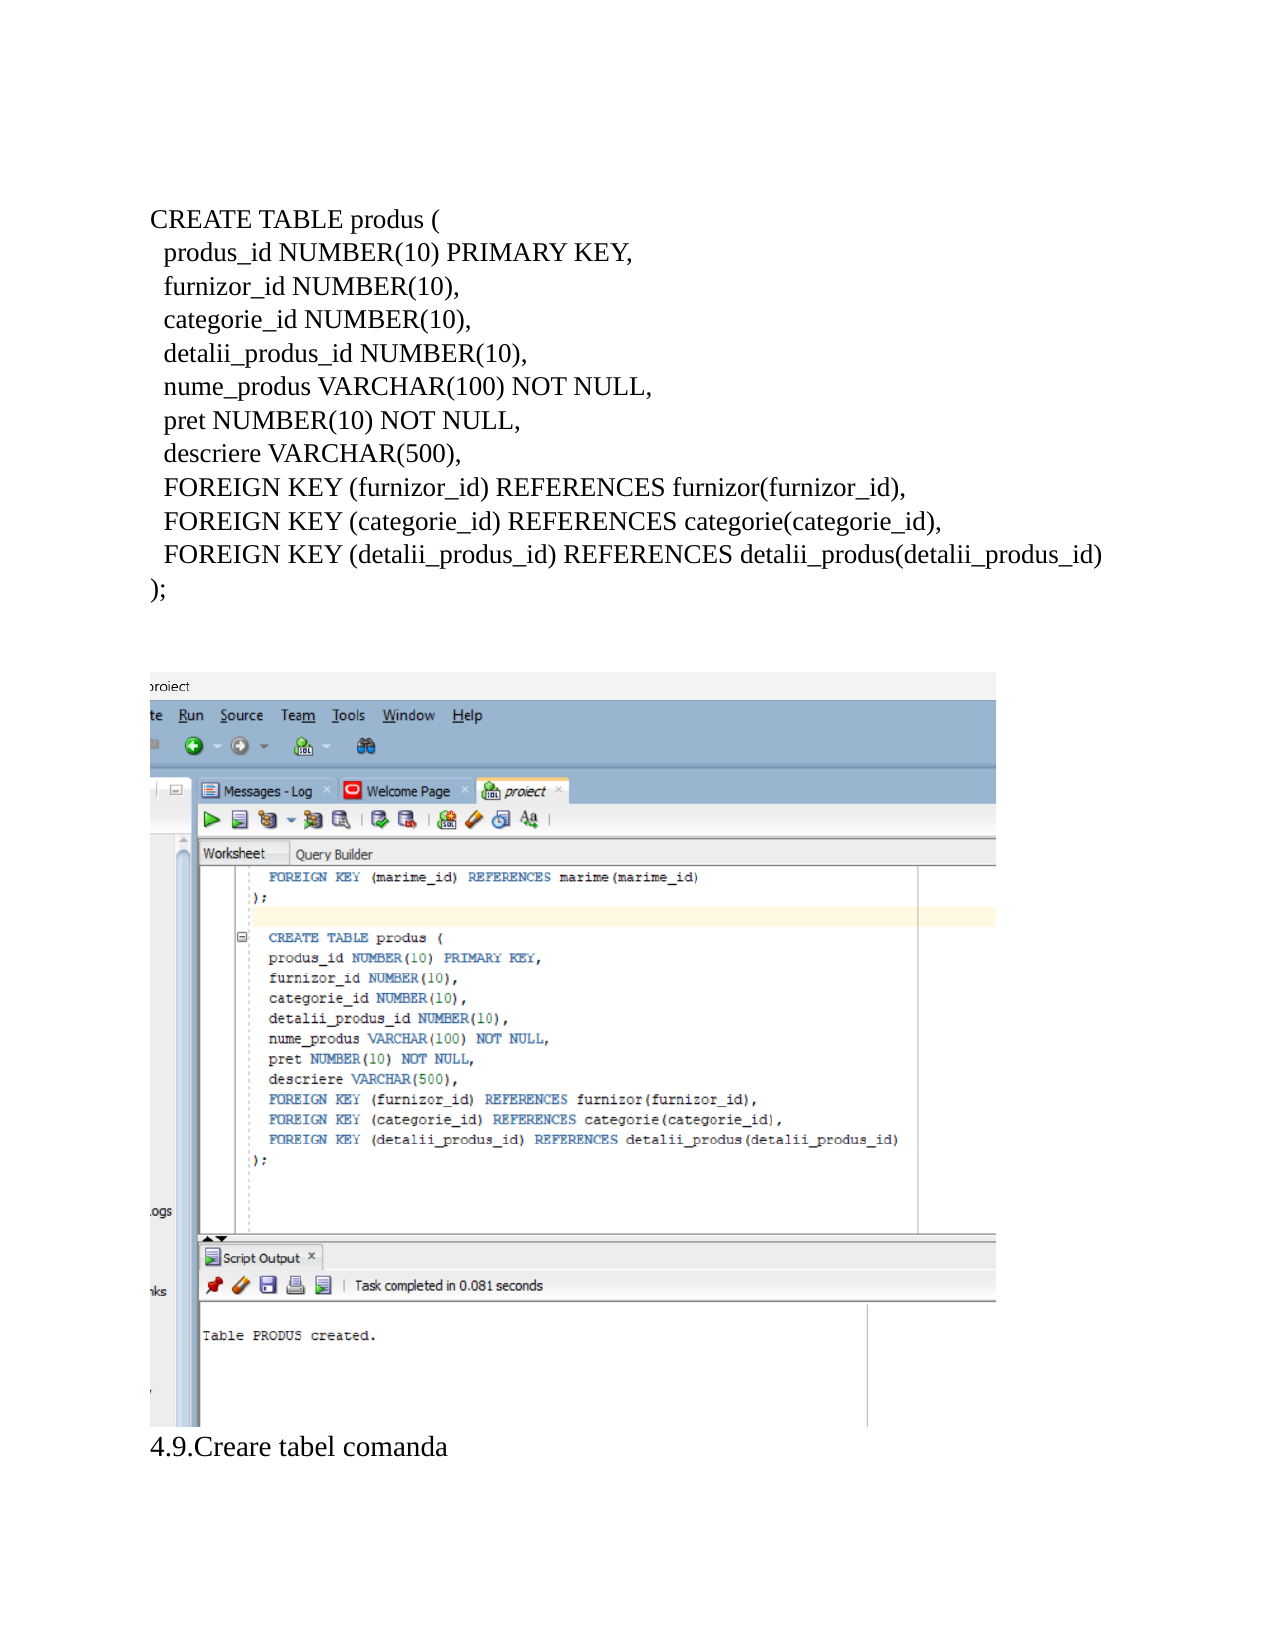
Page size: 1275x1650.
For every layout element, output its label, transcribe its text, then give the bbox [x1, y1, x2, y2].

text FOREIGN KEY (furnizor_id) REFERENCES furnizor(furnizor_id), [150, 471, 1125, 502]
text FOREIGN KEY (detalii_produs_id) REFERENCES detalii_produs(detalii_produs_id) [150, 538, 1125, 569]
text categorie_id NUMBER(10), [150, 303, 1125, 334]
text produs_id NUMBER(10) PRIMARY KEY, [150, 236, 1125, 267]
text nume_produs VARCHAR(100) NOT NULL, [150, 371, 1125, 402]
picture [150, 672, 997, 1427]
text descriere VARCHAR(500), [150, 438, 1125, 469]
text furnizor_id NUMBER(10), [150, 270, 1125, 301]
text detalii_produs_id NUMBER(10), [150, 337, 1125, 368]
text 4.9.Creare tabel comanda [150, 1429, 1125, 1462]
text ); [150, 572, 1125, 603]
text CREATE TABLE produs ( [150, 203, 1125, 234]
text FOREIGN KEY (categorie_id) REFERENCES categorie(categorie_id), [150, 505, 1125, 536]
text pret NUMBER(10) NOT NULL, [150, 404, 1125, 435]
